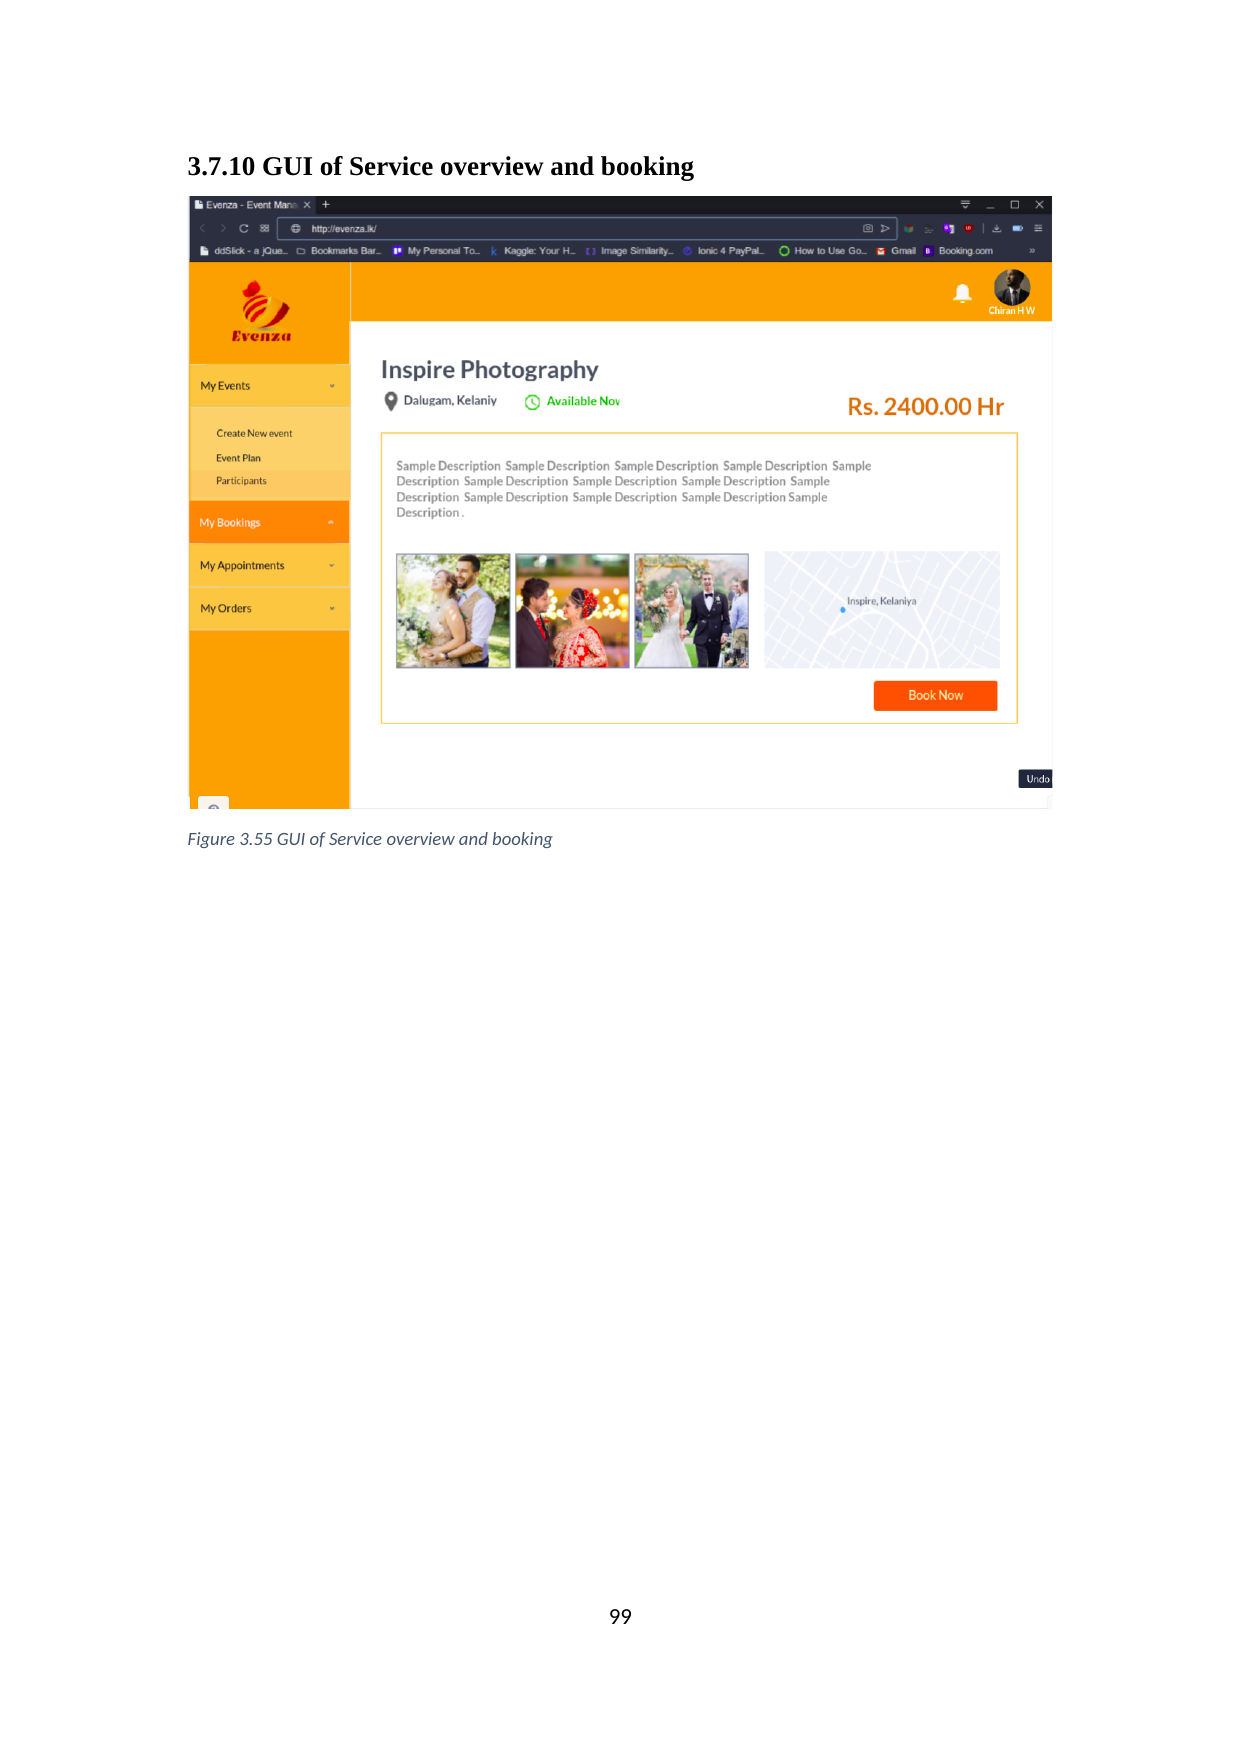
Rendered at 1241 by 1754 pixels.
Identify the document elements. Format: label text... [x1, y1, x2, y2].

text Figure 3.55 GUI of Service overview and booking [187, 827, 1053, 850]
picture [187, 196, 1053, 809]
subtitle 3.7.10 GUI of Service overview and booking [187, 150, 1053, 181]
